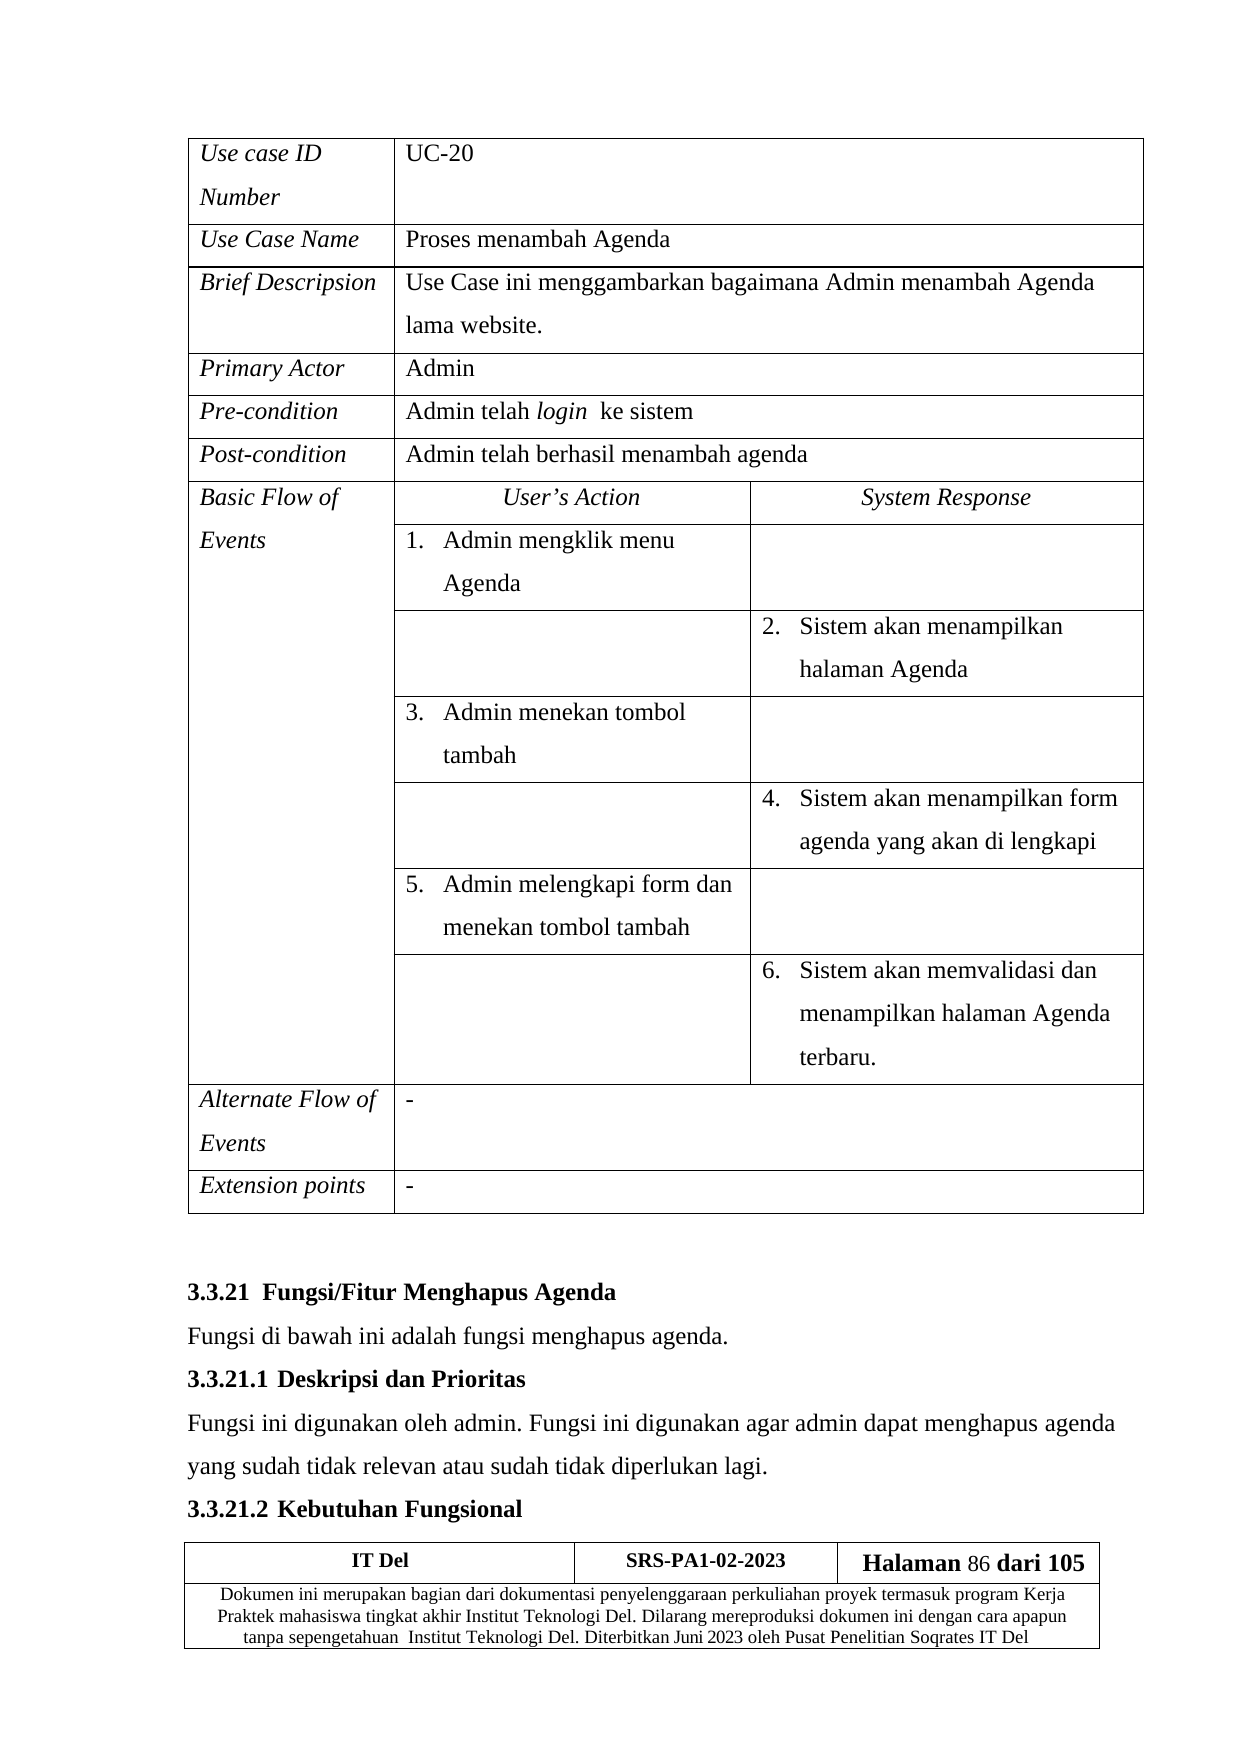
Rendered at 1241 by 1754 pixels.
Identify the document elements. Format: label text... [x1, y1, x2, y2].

table_cell Sistem akan menampilkan form agenda yang akan di lengkapi [751, 783, 1143, 868]
table_cell Admin mengklik menu Agenda [395, 525, 750, 610]
table_cell [751, 525, 1143, 610]
table_cell - [395, 1171, 1143, 1212]
subtitle Kebutuhan Fungsional [187, 1494, 1161, 1523]
table_cell Admin menekan tombol tambah [395, 697, 750, 782]
table_cell Proses menambah Agenda [395, 225, 1143, 266]
table_cell Admin telah login ke sistem [395, 396, 1143, 438]
table_cell Basic Flow of Events [189, 482, 394, 1083]
table_cell Sistem akan menampilkan halaman Agenda [751, 611, 1143, 696]
table_cell [395, 955, 750, 1083]
table_cell Admin [395, 354, 1143, 395]
table_cell Pre-condition [189, 396, 394, 438]
table_cell Extension points [189, 1171, 394, 1212]
table_cell Use Case Name [189, 225, 394, 266]
text Fungsi di bawah ini adalah fungsi menghapus agenda. [187, 1321, 1161, 1350]
table_cell Alternate Flow of Events [189, 1085, 394, 1169]
table_cell [395, 611, 750, 696]
table_cell Sistem akan memvalidasi dan menampilkan halaman Agenda terbaru. [751, 955, 1143, 1083]
table_cell [751, 697, 1143, 782]
subtitle Fungsi/Fitur Menghapus Agenda [187, 1277, 1161, 1306]
text Fungsi ini digunakan oleh admin. Fungsi ini digunakan agar admin dapat menghapus agenda yang sudah tidak relevan atau sudah tidak diperlukan lagi. [187, 1408, 1161, 1479]
table_cell Admin telah berhasil menambah agenda [395, 439, 1143, 481]
table_header UC-20 [395, 139, 1143, 223]
table_cell Primary Actor [189, 354, 394, 395]
table_cell - [395, 1085, 1143, 1169]
table_cell Use Case ini menggambarkan bagaimana Admin menambah Agenda lama website. [395, 268, 1143, 352]
table_cell Admin melengkapi form dan menekan tombol tambah [395, 869, 750, 954]
table_cell User’s Action [395, 482, 750, 524]
table_header Use case ID Number [189, 139, 394, 223]
table_cell [395, 783, 750, 868]
subtitle Deskripsi dan Prioritas [187, 1364, 1161, 1393]
table_cell System Response [751, 482, 1143, 524]
table_cell Post-condition [189, 439, 394, 481]
table_cell Brief Descripsion [189, 268, 394, 352]
table_cell [751, 869, 1143, 954]
